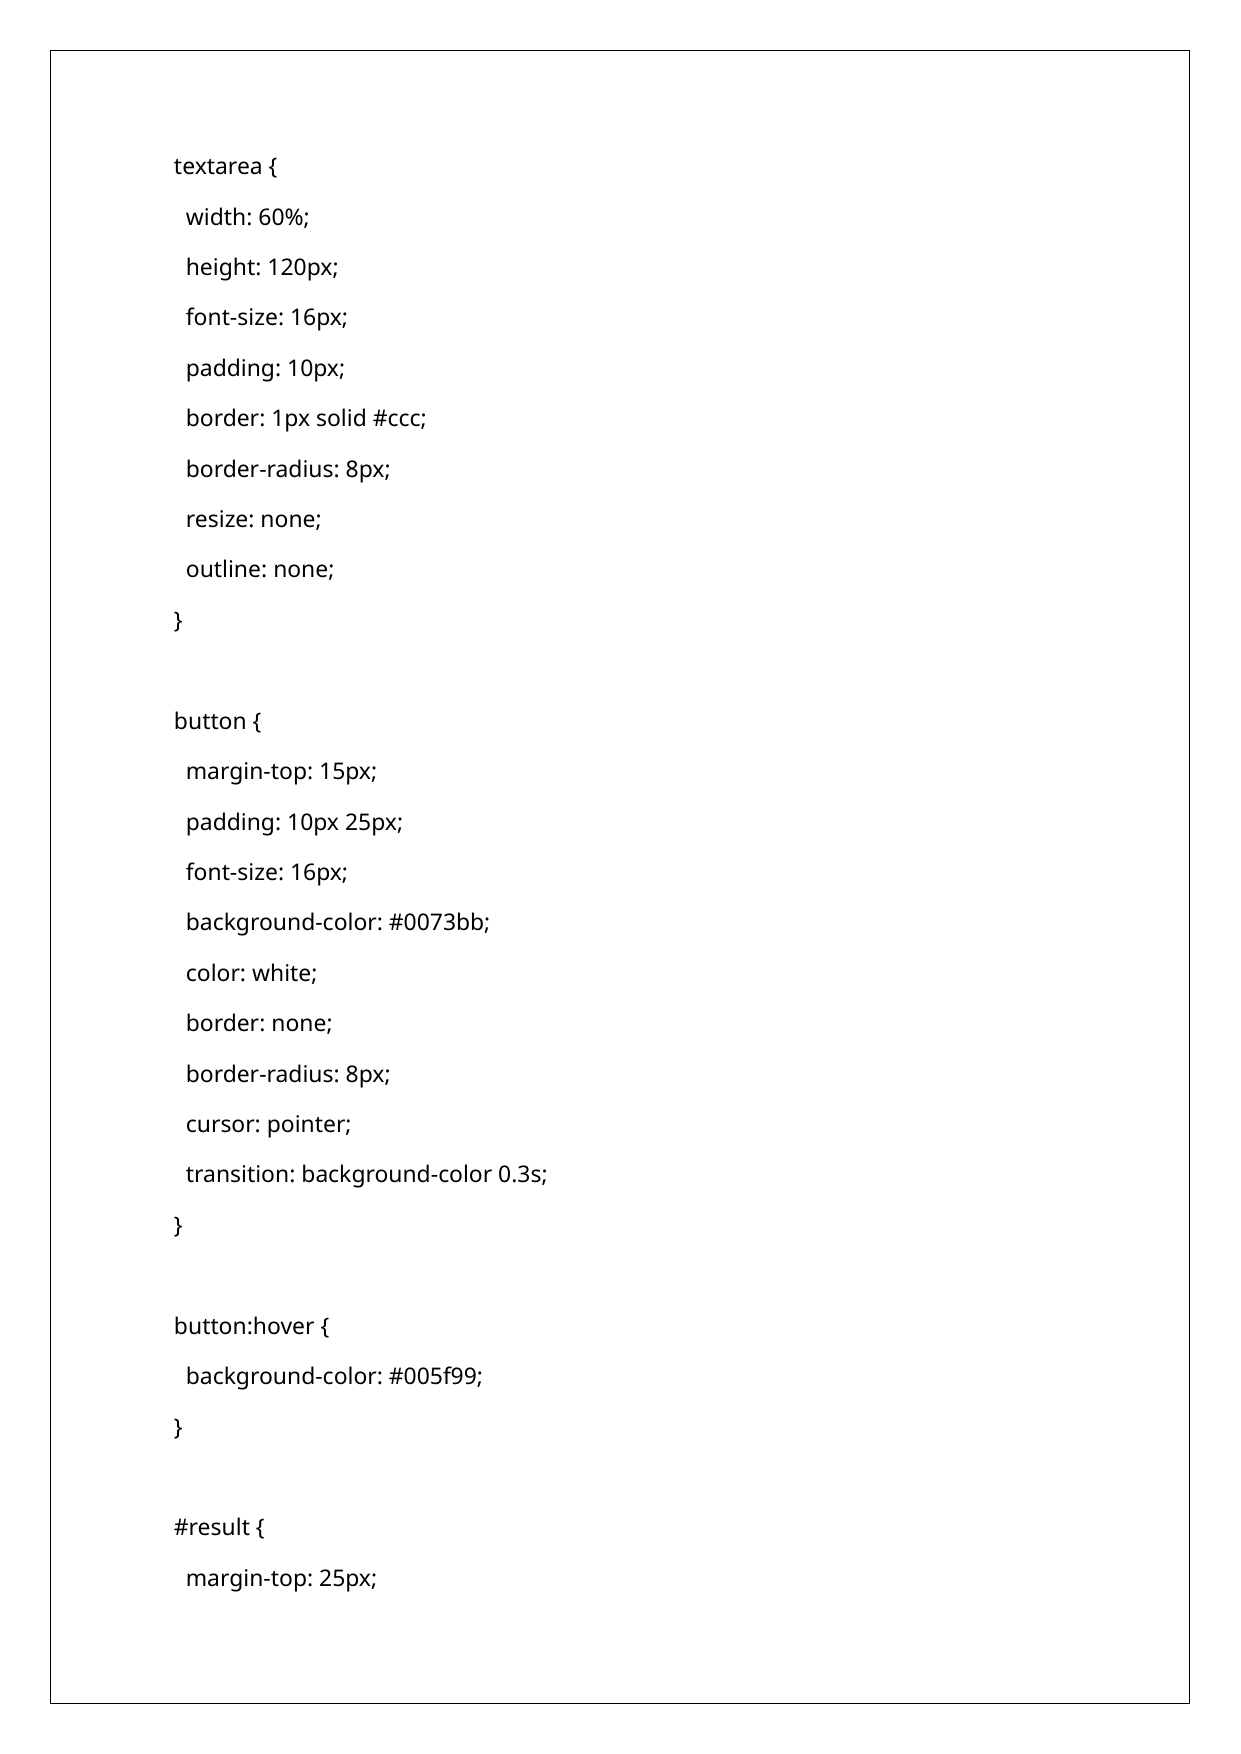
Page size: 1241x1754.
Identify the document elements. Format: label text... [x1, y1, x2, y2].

text border-radius: 8px; [150, 1057, 1090, 1089]
text color: white; [150, 957, 1090, 988]
text font-size: 16px; [150, 301, 1090, 332]
text } [150, 1410, 1090, 1442]
text } [150, 604, 1090, 635]
text resize: none; [150, 503, 1090, 534]
text textarea { [150, 150, 1090, 181]
text } [150, 1209, 1090, 1240]
text border: 1px solid #ccc; [150, 402, 1090, 433]
text width: 60%; [150, 200, 1090, 232]
text font-size: 16px; [150, 856, 1090, 887]
text #result { [150, 1511, 1090, 1542]
text background-color: #005f99; [150, 1360, 1090, 1391]
text outline: none; [150, 553, 1090, 584]
text padding: 10px; [150, 352, 1090, 383]
text button { [150, 704, 1090, 736]
text padding: 10px 25px; [150, 805, 1090, 837]
text transition: background-color 0.3s; [150, 1158, 1090, 1189]
text margin-top: 25px; [150, 1562, 1090, 1593]
text button:hover { [150, 1309, 1090, 1341]
text height: 120px; [150, 251, 1090, 282]
text border-radius: 8px; [150, 452, 1090, 484]
text background-color: #0073bb; [150, 906, 1090, 937]
text border: none; [150, 1007, 1090, 1038]
text cursor: pointer; [150, 1108, 1090, 1139]
text margin-top: 15px; [150, 755, 1090, 786]
